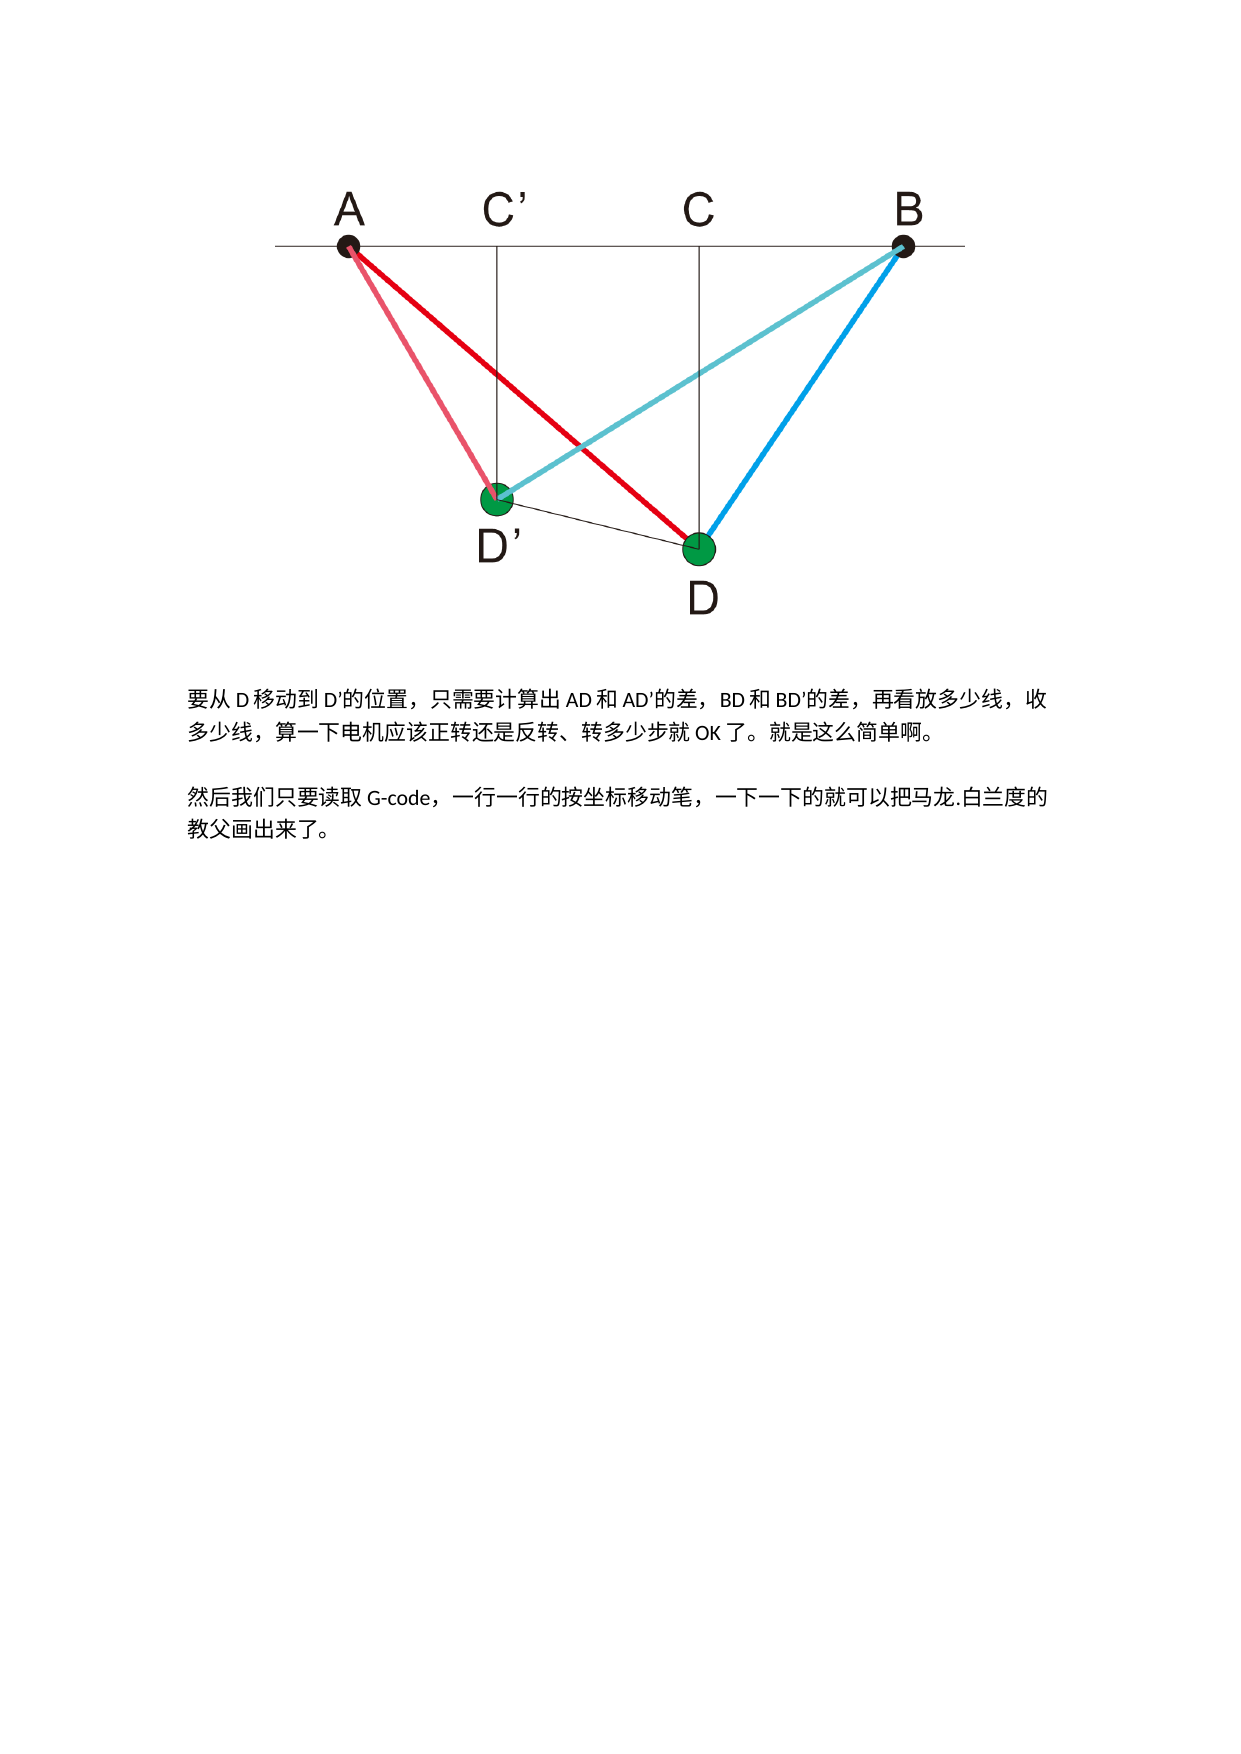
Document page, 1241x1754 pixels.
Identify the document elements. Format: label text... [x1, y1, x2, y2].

text 要从D移动到D’的位置，只需要计算出AD和AD’的差，BD和BD’的差，再看放多少线，收多少线，算一下电机应该正转还是反转、转多少步就OK了。就是这么简单啊。 [187, 682, 1053, 747]
picture [275, 162, 965, 654]
text 然后我们只要读取G-code，一行一行的按坐标移动笔，一下一下的就可以把马龙.白兰度的教父画出来了。 [187, 779, 1053, 844]
